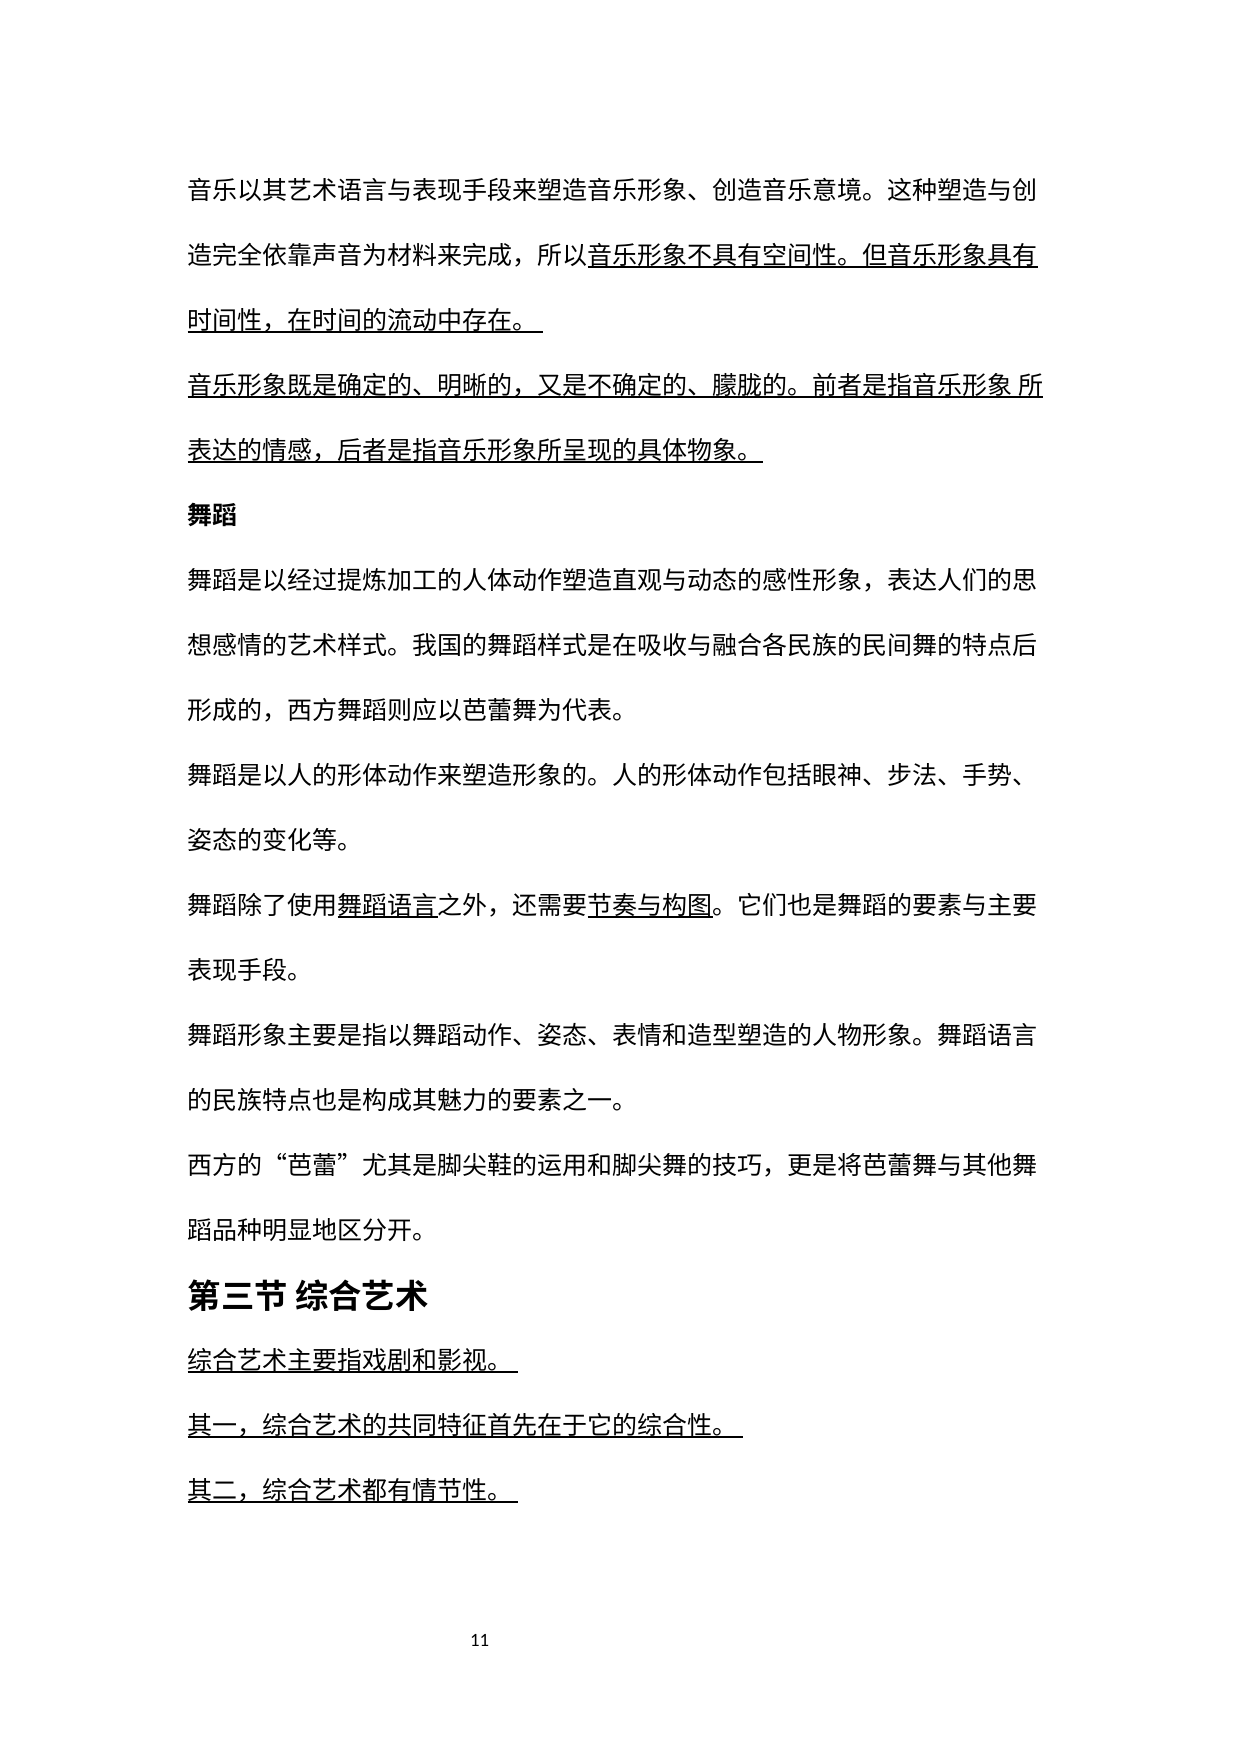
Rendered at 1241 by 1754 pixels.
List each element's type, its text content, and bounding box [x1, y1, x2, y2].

text 其一，综合艺术的共同特征首先在于它的综合性。 [187, 1391, 1053, 1456]
text 舞蹈 [187, 481, 1053, 546]
text 音乐以其艺术语言与表现手段来塑造音乐形象、创造音乐意境。这种塑造与创造完全依靠声音为材料来完成，所以音乐形象不具有空间性。但音乐形象具有时间性，在时间的流动中存在。 [187, 156, 1053, 351]
text 第三节 综合艺术 [187, 1261, 1053, 1326]
text 舞蹈除了使用舞蹈语言之外，还需要节奏与构图。它们也是舞蹈的要素与主要表现手段。 [187, 871, 1053, 1001]
text 音乐形象既是确定的、明晰的，又是不确定的、朦胧的。前者是指音乐形象 所表达的情感，后者是指音乐形象所呈现的具体物象。 [187, 351, 1053, 481]
text 舞蹈是以人的形体动作来塑造形象的。人的形体动作包括眼神、步法、手势、姿态的变化等。 [187, 741, 1053, 871]
text 西方的“芭蕾”尤其是脚尖鞋的运用和脚尖舞的技巧，更是将芭蕾舞与其他舞蹈品种明显地区分开。 [187, 1131, 1053, 1261]
text 舞蹈形象主要是指以舞蹈动作、姿态、表情和造型塑造的人物形象。舞蹈语言的民族特点也是构成其魅力的要素之一。 [187, 1001, 1053, 1131]
text 综合艺术主要指戏剧和影视。 [187, 1326, 1053, 1391]
text 舞蹈是以经过提炼加工的人体动作塑造直观与动态的感性形象，表达人们的思想感情的艺术样式。我国的舞蹈样式是在吸收与融合各民族的民间舞的特点后形成的，西方舞蹈则应以芭蕾舞为代表。 [187, 546, 1053, 741]
text 其二，综合艺术都有情节性。 [187, 1456, 1053, 1521]
